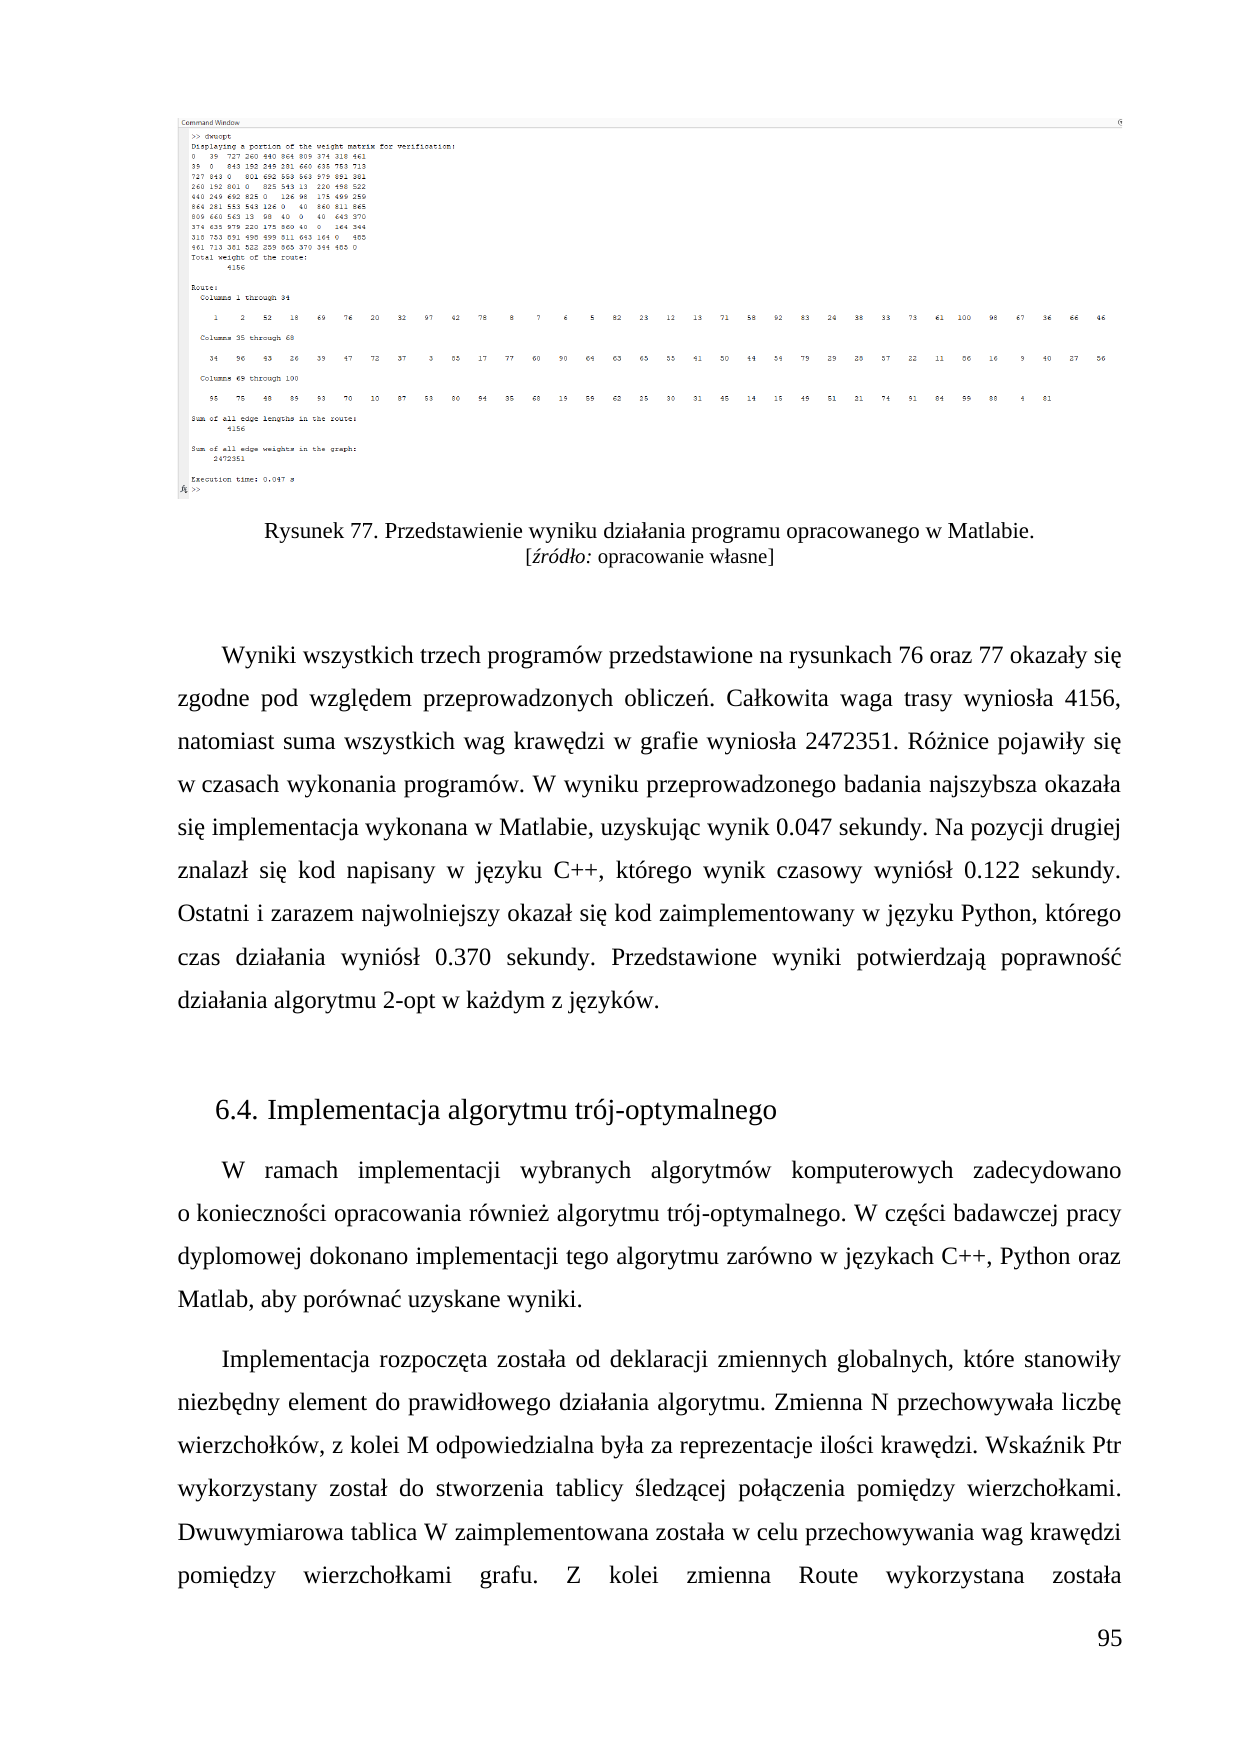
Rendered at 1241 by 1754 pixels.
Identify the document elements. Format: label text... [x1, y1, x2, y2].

subtitle Implementacja algorytmu trój-optymalnego [215, 1092, 1122, 1126]
picture [177, 118, 1123, 499]
text Rysunek 77. Przedstawienie wyniku działania programu opracowanego w Matlabie. [177, 517, 1122, 544]
text W ramach implementacji wybranych algorytmów komputerowych zadecydowano o konieczności opracowania również algorytmu trój-optymalnego. W części badawczej pracy dyplomowej dokonano implementacji tego algorytmu zarówno w językach C++, Python oraz Matlab, aby porównać uzyskane wyniki. [177, 1155, 1122, 1313]
text [źródło: opracowanie własne] [177, 544, 1122, 568]
text Wyniki wszystkich trzech programów przedstawione na rysunkach 76 oraz 77 okazały się zgodne pod względem przeprowadzonych obliczeń. Całkowita waga trasy wyniosła 4156, natomiast suma wszystkich wag krawędzi w grafie wyniosła 2472351. Różnice pojawiły się w czasach wykonania programów. W wyniku przeprowadzonego badania najszybsza okazała się implementacja wykonana w Matlabie, uzyskując wynik 0.047 sekundy. Na pozycji drugiej znalazł się kod napisany w języku C++, którego wynik czasowy wyniósł 0.122 sekundy. Ostatni i zarazem najwolniejszy okazał się kod zaimplementowany w języku Python, którego czas działania wyniósł 0.370 sekundy. Przedstawione wyniki potwierdzają poprawność działania algorytmu 2-opt w każdym z języków. [177, 640, 1122, 1013]
